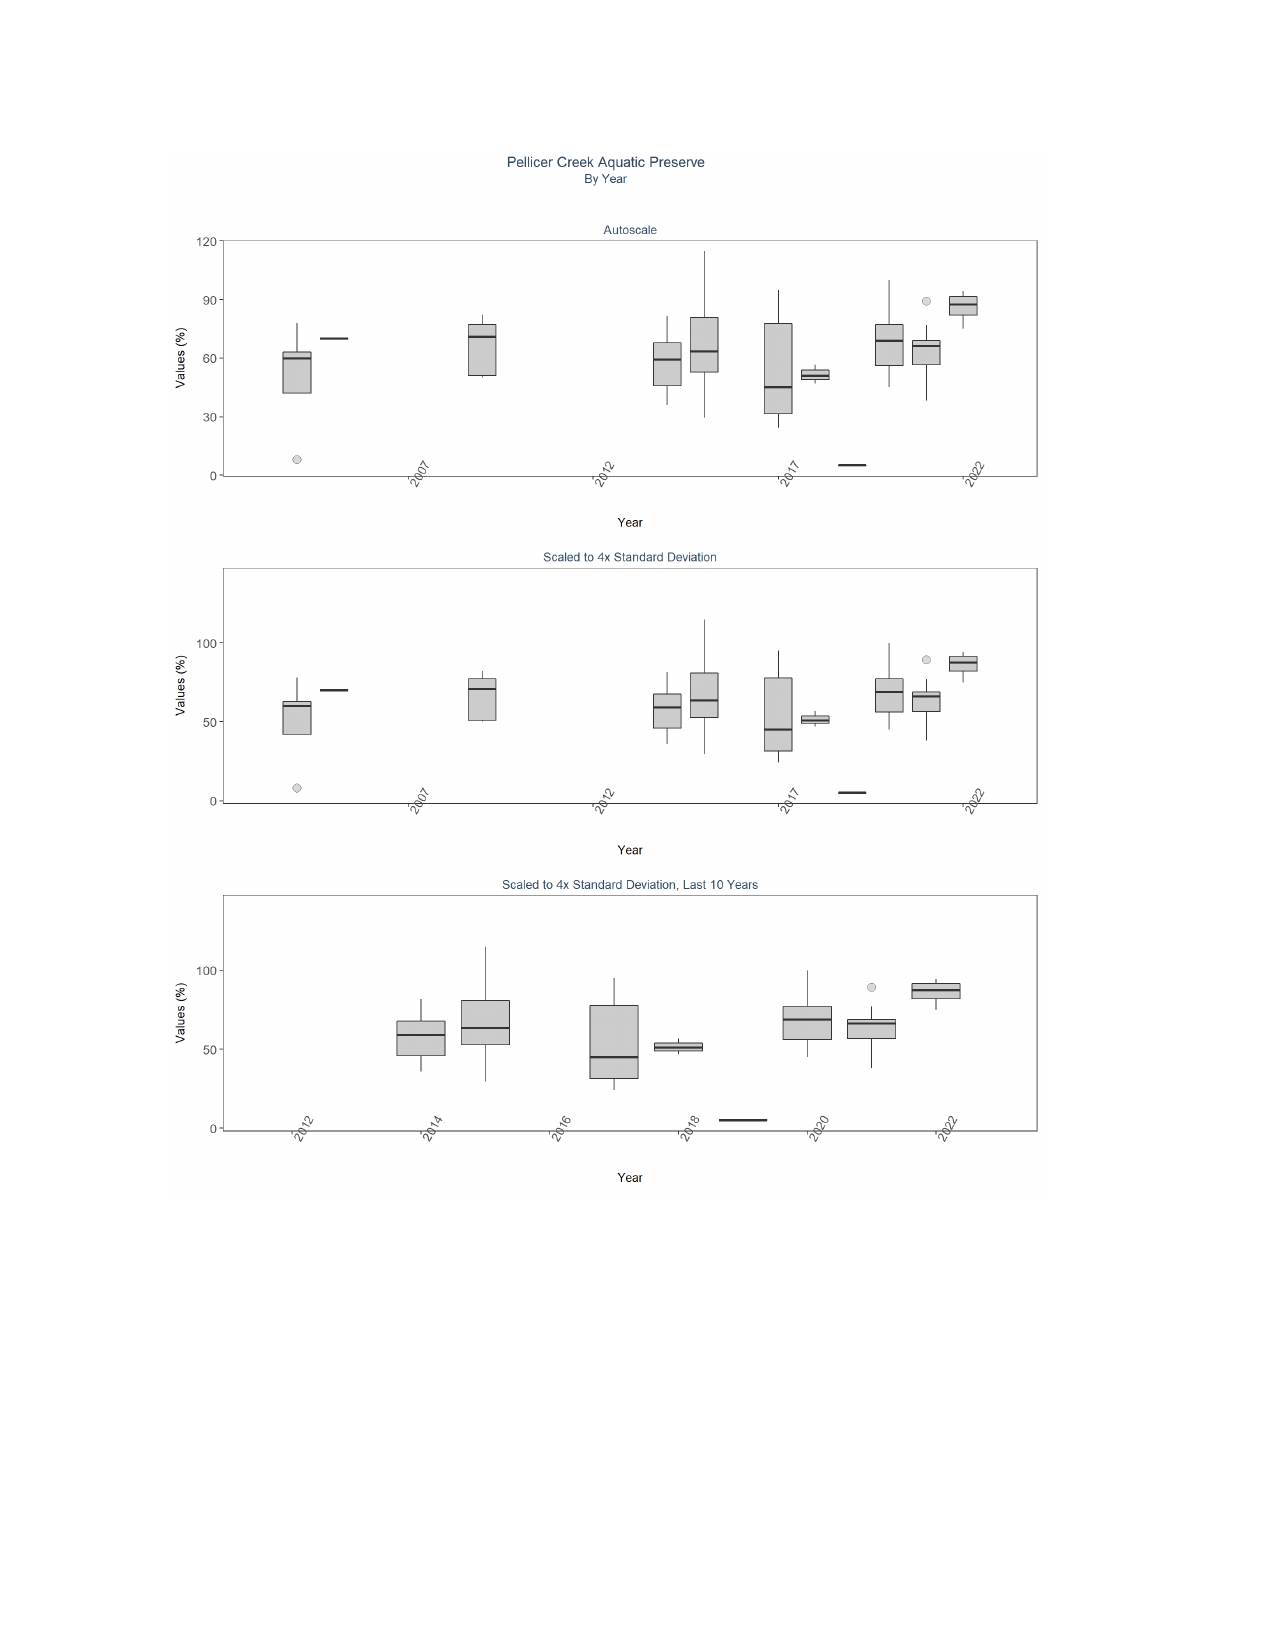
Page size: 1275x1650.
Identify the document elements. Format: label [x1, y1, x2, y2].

picture [168, 150, 1044, 1200]
